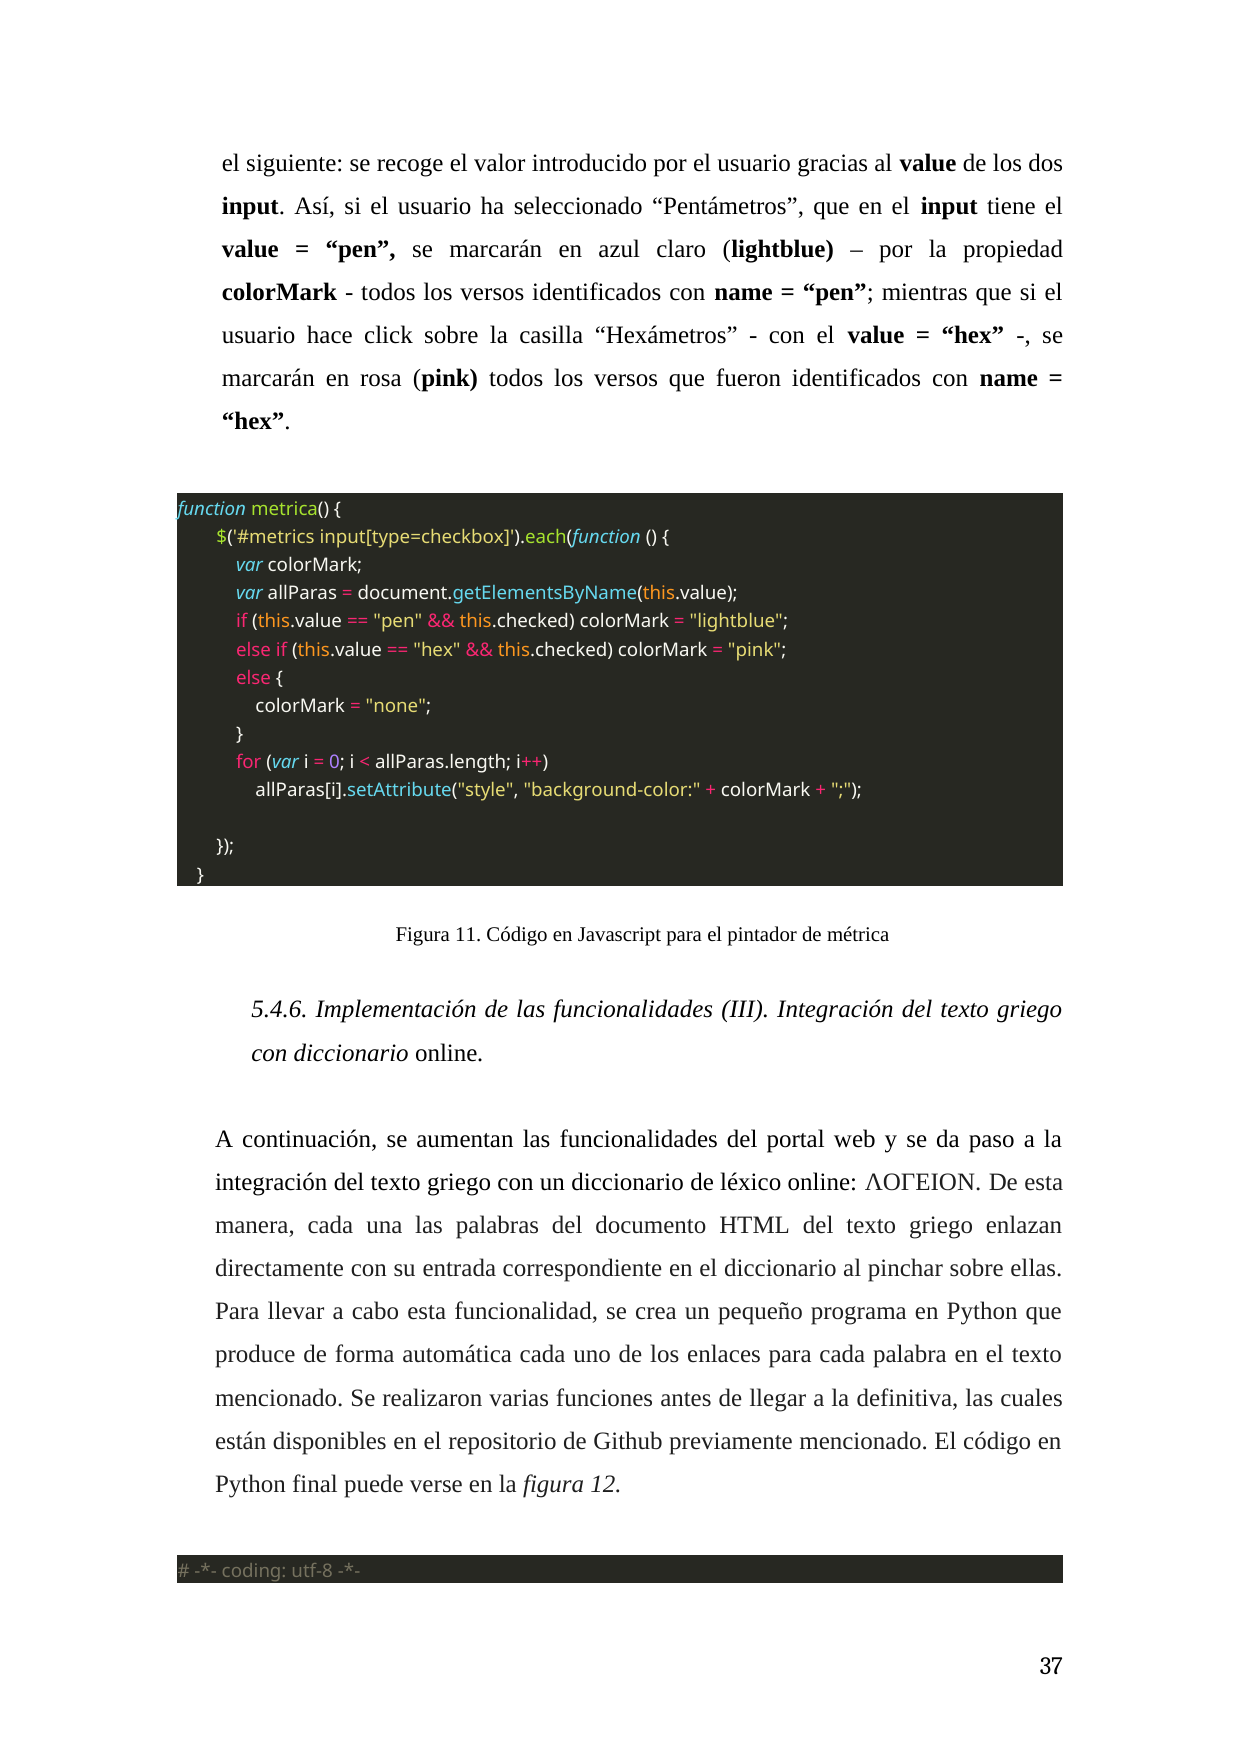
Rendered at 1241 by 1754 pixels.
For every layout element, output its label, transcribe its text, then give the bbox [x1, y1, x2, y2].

text allParas[i].setAttribute("style", "background-color:" + colorMark + ";"); [177, 774, 1063, 802]
text colorMark = "none"; [177, 689, 1063, 718]
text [222, 148, 1063, 435]
text else { [177, 661, 1063, 689]
text var colorMark; [177, 549, 1063, 577]
text function metrica() { [177, 493, 1063, 521]
text else if (this.value == "hex" && this.checked) colorMark = "pink"; [177, 633, 1063, 661]
text } [177, 718, 1063, 746]
text } [177, 858, 1063, 886]
text # -*- coding: utf-8 -*- [177, 1555, 1063, 1583]
text if (this.value == "pen" && this.checked) colorMark = "lightblue"; [177, 605, 1063, 633]
text }); [177, 830, 1063, 858]
text $('#metrics input[type=checkbox]').each(function () { [177, 521, 1063, 549]
text A continuación, se aumentan las funcionalidades del portal web y se da paso a la integración del texto griego con un diccionario de léxico online: ΛΟΓΕΙΟΝ. De esta manera, cada una las palabras del documento HTML del texto griego enlazan directamente con su entrada correspondiente en el diccionario al pinchar sobre ellas. Para llevar a cabo esta funcionalidad, se crea un pequeño programa en Python que produce de forma automática cada uno de los enlaces para cada palabra en el texto mencionado. Se realizaron varias funciones antes de llegar a la definitiva, las cuales están disponibles en el repositorio de Github previamente mencionado. El código en Python final puede verse en la figura 12. [215, 1124, 1063, 1498]
text Figura 11. Código en Javascript para el pintador de métrica [222, 922, 1063, 946]
text var allParas = document.getElementsByName(this.value); [177, 577, 1063, 605]
text 5.4.6. Implementación de las funcionalidades (III). Integración del texto griego con diccionario online. [251, 994, 1063, 1066]
text for (var i = 0; i < allParas.length; i++) [177, 746, 1063, 774]
